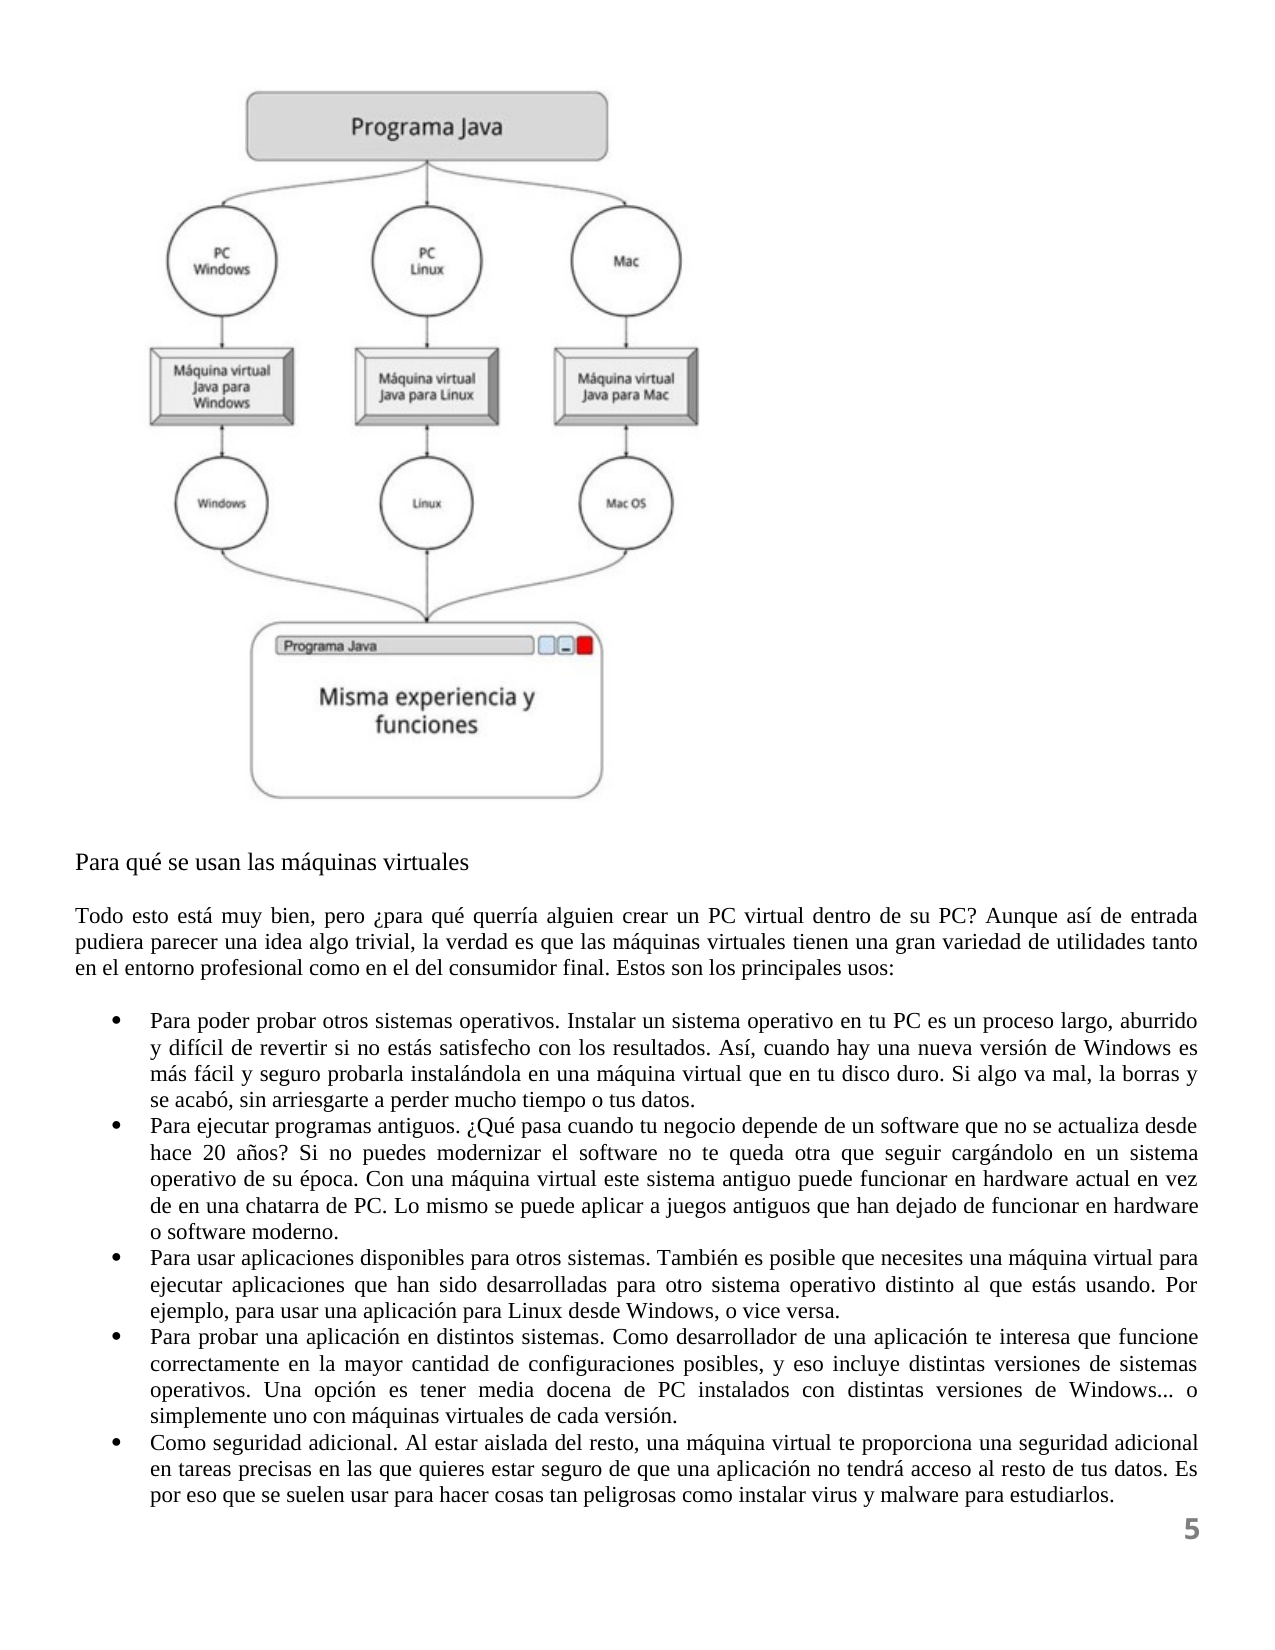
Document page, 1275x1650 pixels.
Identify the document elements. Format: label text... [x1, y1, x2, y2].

text Todo esto está muy bien, pero ¿para qué querría alguien crear un PC virtual dentro de su PC? Aunque así de entrada pudiera parecer una idea algo trivial, la verdad es que las máquinas virtuales tienen una gran variedad de utilidades tanto en el entorno profesional como en el del consumidor final. Estos son los principales usos: [75, 902, 1200, 981]
text Para qué se usan las máquinas virtuales [75, 847, 1200, 875]
picture [75, 75, 779, 821]
list Para poder probar otros sistemas operativos. Instalar un sistema operativo en tu PC es un proceso largo, aburrido y difícil de revertir si no estás satisfecho con los resultados. Así, cuando hay una nueva versión de Windows es más fácil y seguro probarla instalándola en una máquina virtual que en tu disco duro. Si algo va mal, la borras y se acabó, sin arriesgarte a perder mucho tiempo o tus datos. [112, 1007, 1200, 1113]
list Para usar aplicaciones disponibles para otros sistemas. También es posible que necesites una máquina virtual para ejecutar aplicaciones que han sido desarrolladas para otro sistema operativo distinto al que estás usando. Por ejemplo, para usar una aplicación para Linux desde Windows, o vice versa. [112, 1244, 1200, 1323]
list Como seguridad adicional. Al estar aislada del resto, una máquina virtual te proporciona una seguridad adicional en tareas precisas en las que quieres estar seguro de que una aplicación no tendrá acceso al resto de tus datos. Es por eso que se suelen usar para hacer cosas tan peligrosas como instalar virus y malware para estudiarlos. [112, 1429, 1200, 1508]
list Para ejecutar programas antiguos. ¿Qué pasa cuando tu negocio depende de un software que no se actualiza desde hace 20 años? Si no puedes modernizar el software no te queda otra que seguir cargándolo en un sistema operativo de su época. Con una máquina virtual este sistema antiguo puede funcionar en hardware actual en vez de en una chatarra de PC. Lo mismo se puede aplicar a juegos antiguos que han dejado de funcionar en hardware o software moderno. [112, 1113, 1200, 1244]
list Para probar una aplicación en distintos sistemas. Como desarrollador de una aplicación te interesa que funcione correctamente en la mayor cantidad de configuraciones posibles, y eso incluye distintas versiones de sistemas operativos. Una opción es tener media docena de PC instalados con distintas versiones de Windows... o simplemente uno con máquinas virtuales de cada versión. [112, 1323, 1200, 1429]
